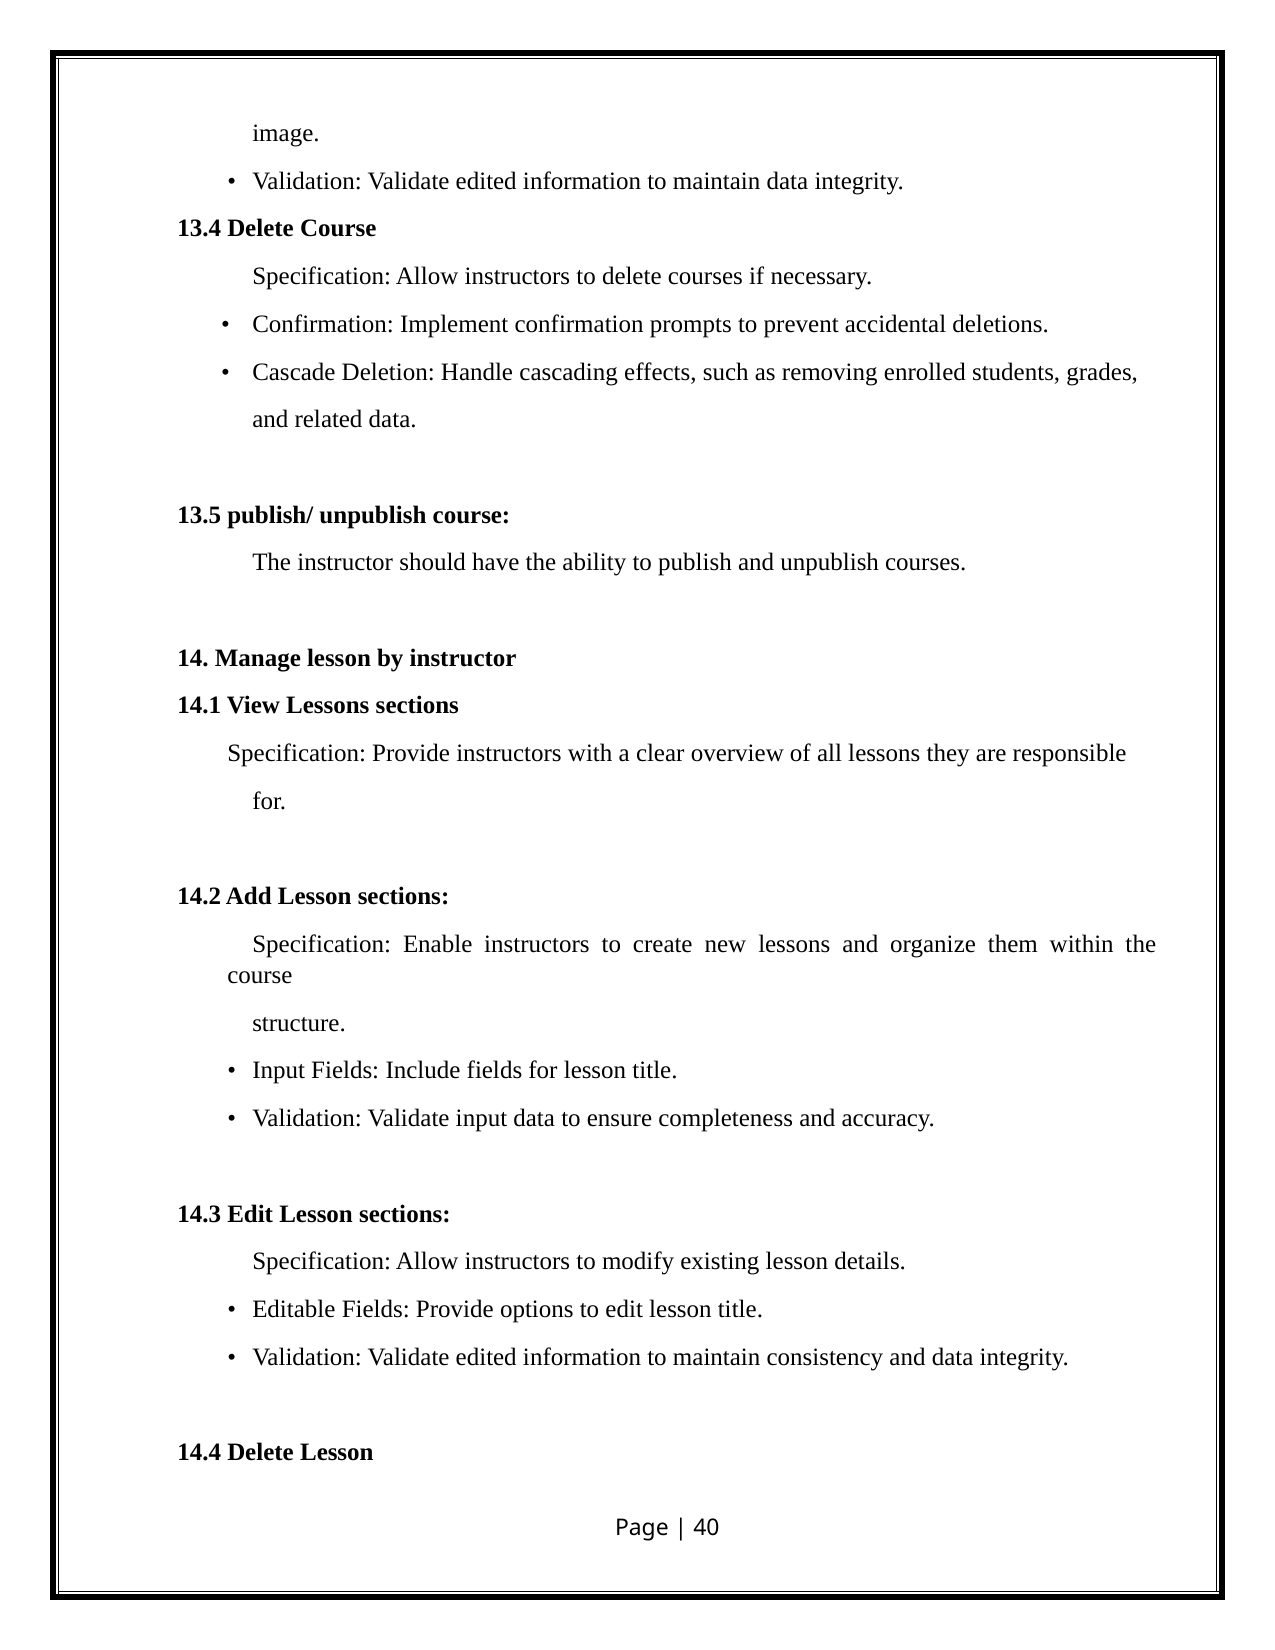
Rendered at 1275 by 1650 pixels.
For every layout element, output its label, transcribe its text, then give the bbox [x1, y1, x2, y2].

text • Editable Fields: Provide options to edit lesson title. [177, 1294, 1157, 1323]
text 14.2 Add Lesson sections: [177, 881, 1157, 910]
text • Input Fields: Include fields for lesson title. [177, 1056, 1157, 1084]
text • Confirmation: Implement confirmation prompts to prevent accidental deletions. [177, 309, 1157, 338]
text • Validation: Validate input data to ensure completeness and accuracy. [177, 1103, 1157, 1132]
text Specification: Provide instructors with a clear overview of all lessons they are responsible [227, 738, 1157, 767]
text Specification: Allow instructors to delete courses if necessary. [177, 261, 1157, 290]
text • Cascade Deletion: Handle cascading effects, such as removing enrolled students, grades, [177, 357, 1157, 385]
text 14.3 Edit Lesson sections: [177, 1199, 1157, 1227]
text image. [177, 118, 1157, 147]
text The instructor should have the ability to publish and unpublish courses. [177, 547, 1157, 576]
text 14.4 Delete Lesson [177, 1437, 1157, 1466]
text Specification: Enable instructors to create new lessons and organize them within the course [227, 929, 1157, 989]
text • Validation: Validate edited information to maintain consistency and data integrity. [177, 1342, 1157, 1371]
text 13.4 Delete Course [177, 213, 1157, 242]
text Specification: Allow instructors to modify existing lesson details. [227, 1246, 1157, 1275]
text and related data. [177, 404, 1157, 433]
text for. [177, 786, 1157, 815]
text 13.5 publish/ unpublish course: [177, 500, 1157, 528]
text 14. Manage lesson by instructor [177, 643, 1157, 672]
text 14.1 View Lessons sections [177, 691, 1157, 719]
text structure. [177, 1008, 1157, 1037]
text • Validation: Validate edited information to maintain data integrity. [177, 166, 1157, 194]
